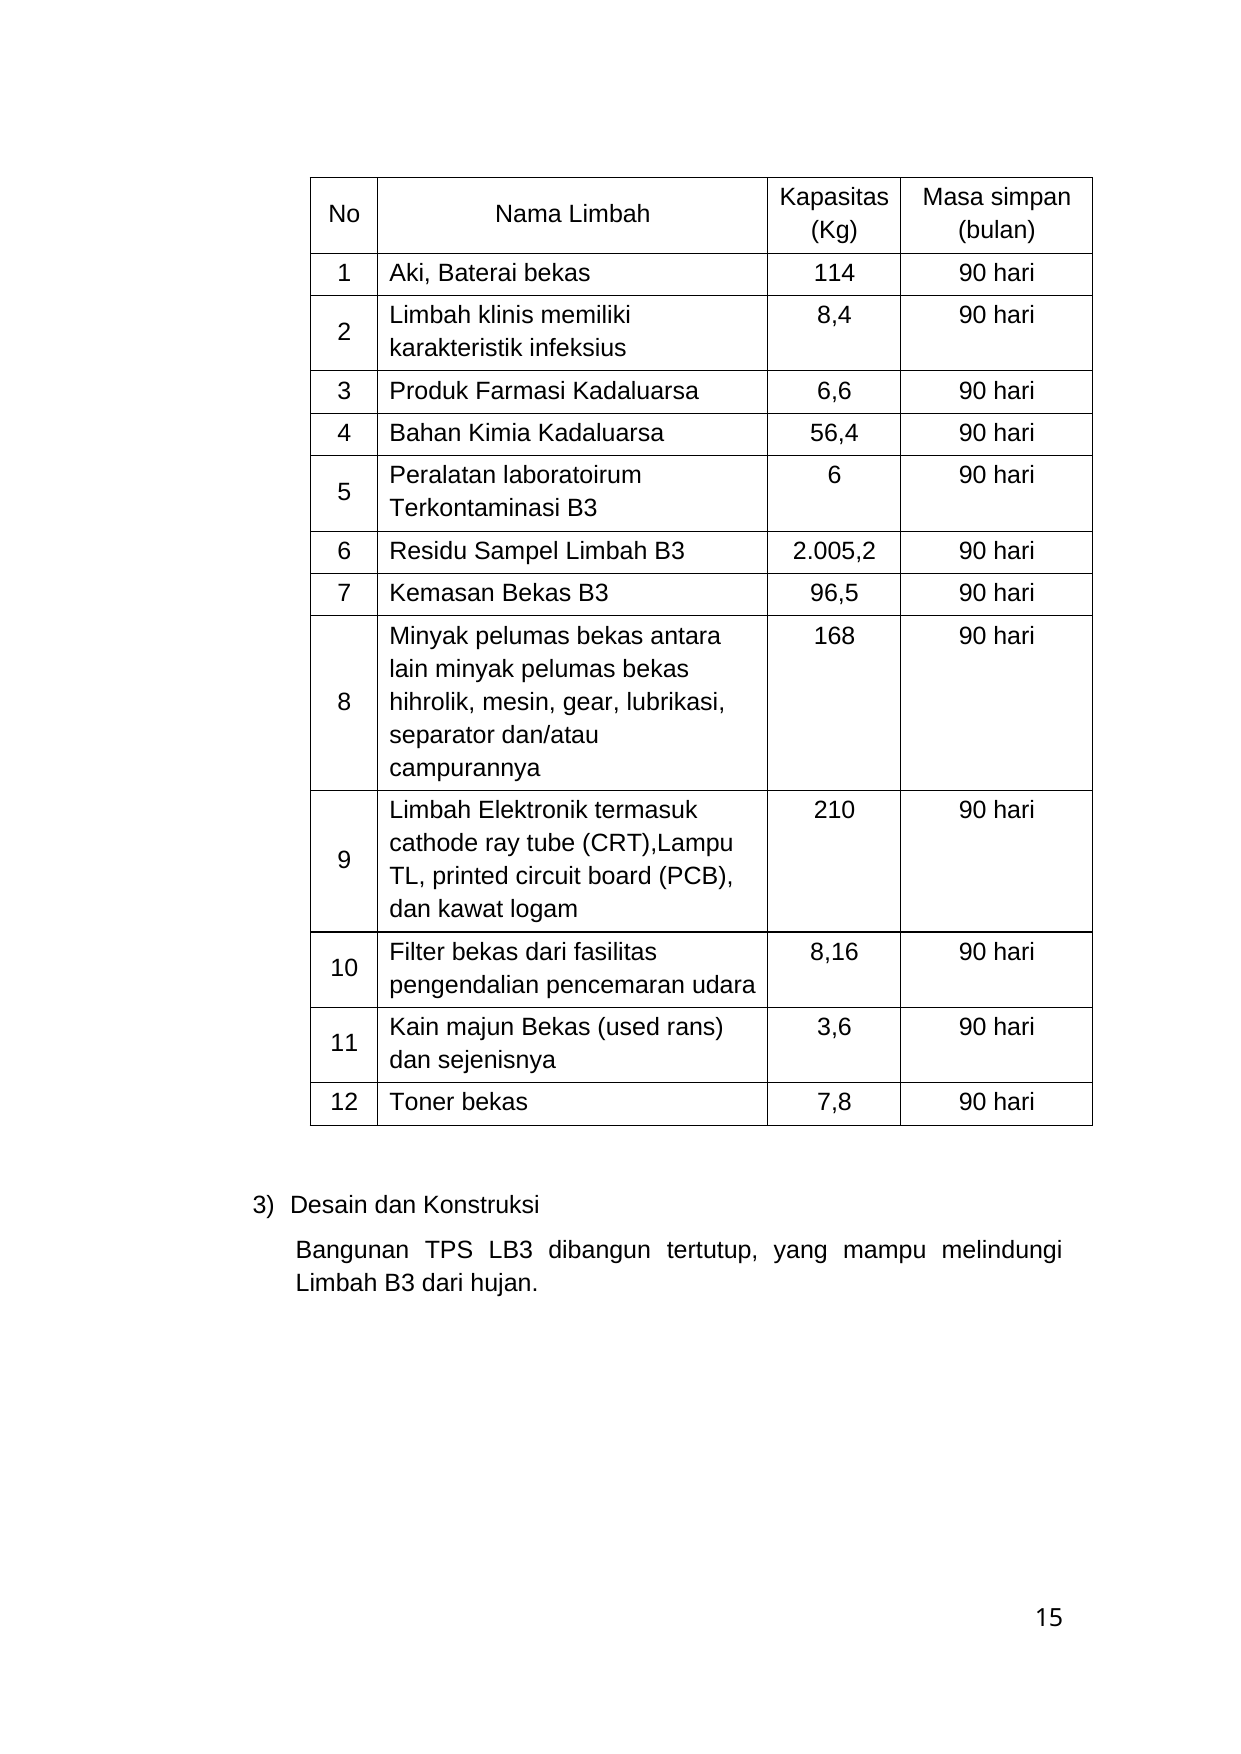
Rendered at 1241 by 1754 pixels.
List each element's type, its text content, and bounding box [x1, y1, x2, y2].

table_cell Kemasan Bekas B3 [378, 574, 767, 615]
table_cell Limbah klinis memiliki karakteristik infeksius [378, 296, 767, 370]
table_cell Bahan Kimia Kadaluarsa [378, 414, 767, 455]
table_cell 7 [311, 574, 377, 615]
table_cell 8,4 [768, 296, 900, 370]
table_cell Filter bekas dari fasilitas pengendalian pencemaran udara [378, 933, 767, 1007]
table_cell 90 hari [901, 414, 1092, 455]
table_cell Kain majun Bekas (used rans) dan sejenisnya [378, 1008, 767, 1082]
table_cell 3 [311, 371, 377, 413]
table_header Kapasitas (Kg) [768, 178, 900, 253]
table_cell Minyak pelumas bekas antara lain minyak pelumas bekas hihrolik, mesin, gear, lubrikasi, separator dan/atau campurannya [378, 616, 767, 790]
table_cell 2.005,2 [768, 532, 900, 573]
table_cell 90 hari [901, 456, 1092, 531]
table_cell Residu Sampel Limbah B3 [378, 532, 767, 573]
table_cell 96,5 [768, 574, 900, 615]
table_cell 90 hari [901, 933, 1092, 1007]
table_cell 90 hari [901, 532, 1092, 573]
table_cell 168 [768, 616, 900, 790]
text Bangunan TPS LB3 dibangun tertutup, yang mampu melindungi Limbah B3 dari hujan. [295, 1235, 1063, 1297]
table_cell 90 hari [901, 371, 1092, 413]
table_cell 90 hari [901, 791, 1092, 931]
table_cell 90 hari [901, 254, 1092, 295]
table_cell 8,16 [768, 933, 900, 1007]
table_cell Toner bekas [378, 1083, 767, 1124]
table_cell 6 [311, 532, 377, 573]
table_cell 9 [311, 791, 377, 931]
table_cell Limbah Elektronik termasuk cathode ray tube (CRT),Lampu TL, printed circuit board (PCB), dan kawat logam [378, 791, 767, 931]
table_header No [311, 178, 377, 253]
table_cell 7,8 [768, 1083, 900, 1124]
table_cell 11 [311, 1008, 377, 1082]
table_cell 90 hari [901, 1083, 1092, 1124]
table_cell 1 [311, 254, 377, 295]
table_cell 10 [311, 933, 377, 1007]
table_cell 4 [311, 414, 377, 455]
table_cell 210 [768, 791, 900, 931]
table_cell 90 hari [901, 296, 1092, 370]
list Desain dan Konstruksi [252, 1190, 1063, 1218]
table_header Masa simpan (bulan) [901, 178, 1092, 253]
table_cell 5 [311, 456, 377, 531]
table_cell Produk Farmasi Kadaluarsa [378, 371, 767, 413]
table_cell Peralatan laboratoirum Terkontaminasi B3 [378, 456, 767, 531]
table_cell 56,4 [768, 414, 900, 455]
table_header Nama Limbah [378, 178, 767, 253]
table_cell 90 hari [901, 1008, 1092, 1082]
table_cell 8 [311, 616, 377, 790]
table_cell 114 [768, 254, 900, 295]
table_cell 90 hari [901, 574, 1092, 615]
table_cell 12 [311, 1083, 377, 1124]
table_cell 2 [311, 296, 377, 370]
table_cell 90 hari [901, 616, 1092, 790]
table_cell 3,6 [768, 1008, 900, 1082]
table_cell 6 [768, 456, 900, 531]
table_cell 6,6 [768, 371, 900, 413]
table_cell Aki, Baterai bekas [378, 254, 767, 295]
